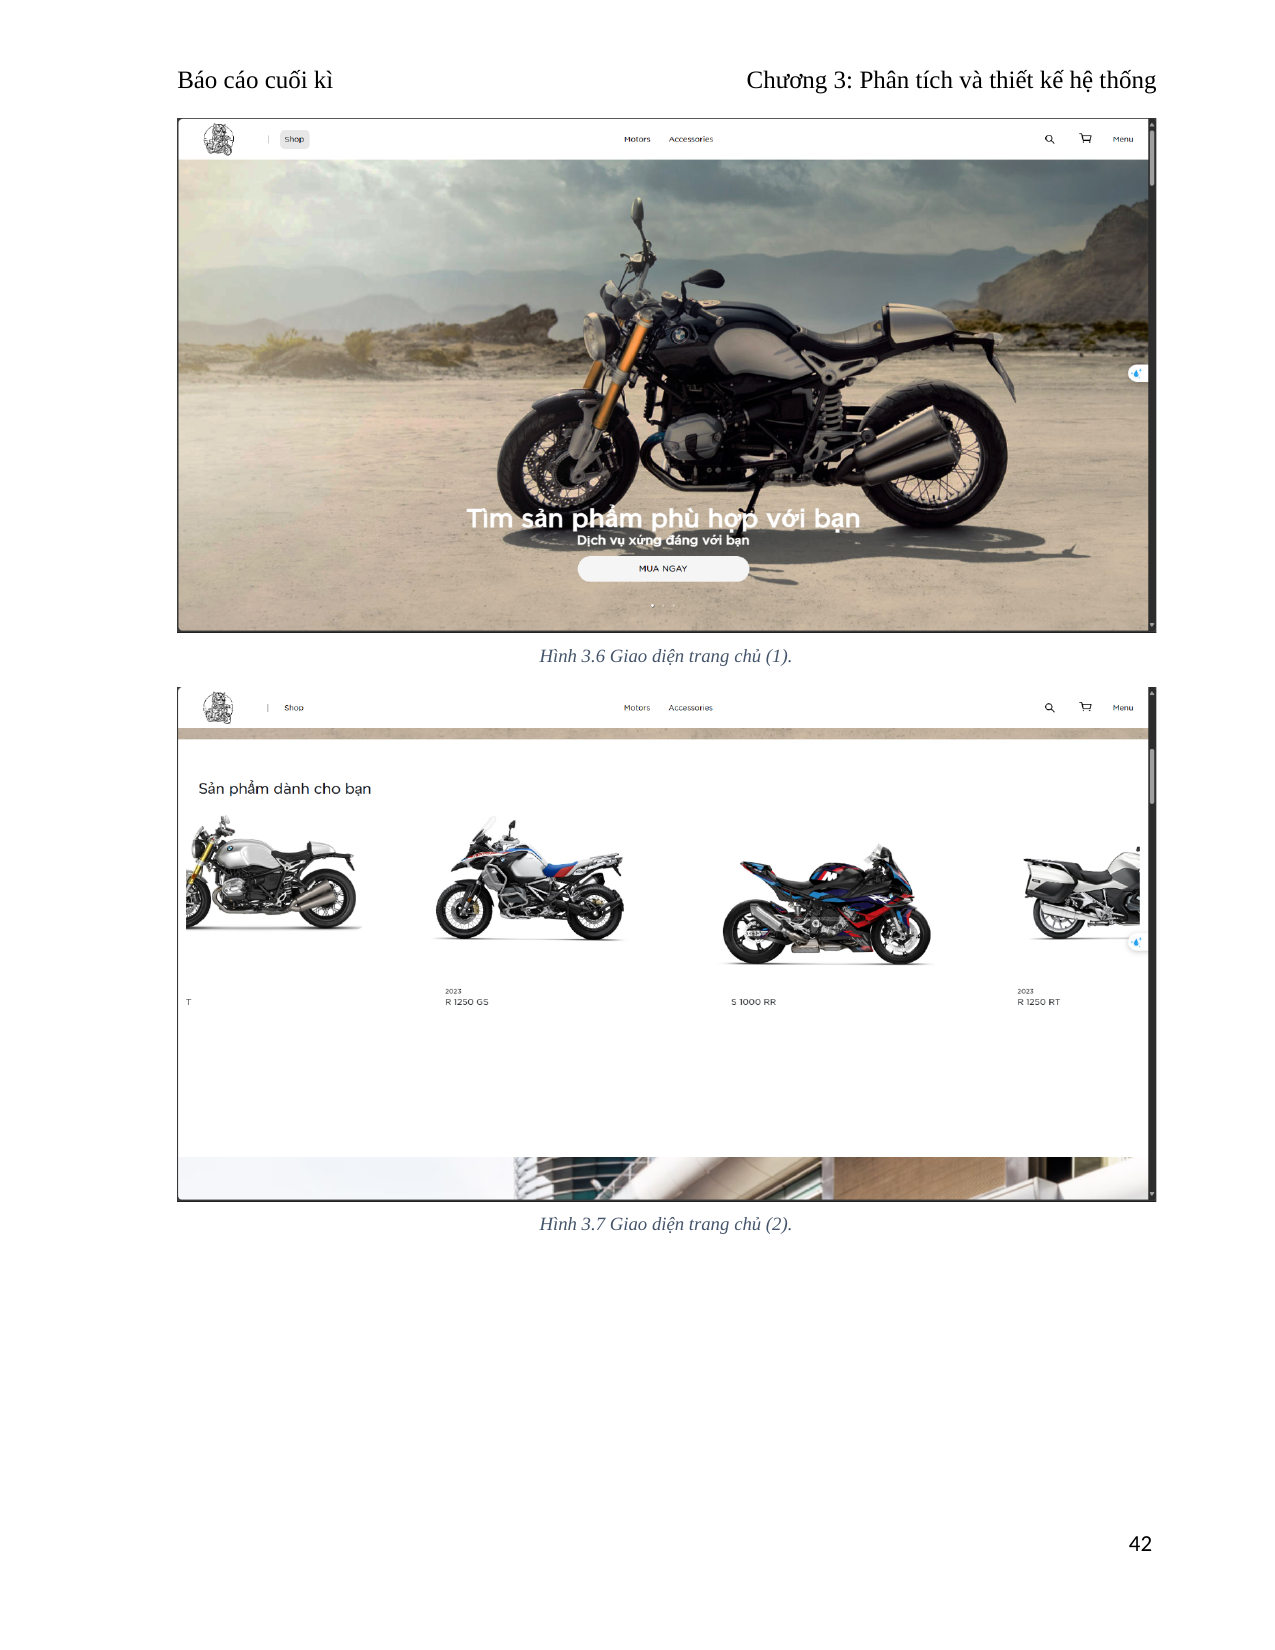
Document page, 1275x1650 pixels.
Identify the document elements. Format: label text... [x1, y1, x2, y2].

text Hình 3.6 Giao diện trang chủ (1). [177, 645, 1156, 666]
picture [177, 118, 1157, 633]
picture [177, 687, 1157, 1202]
text Hình 3.7 Giao diện trang chủ (2). [177, 1213, 1156, 1235]
